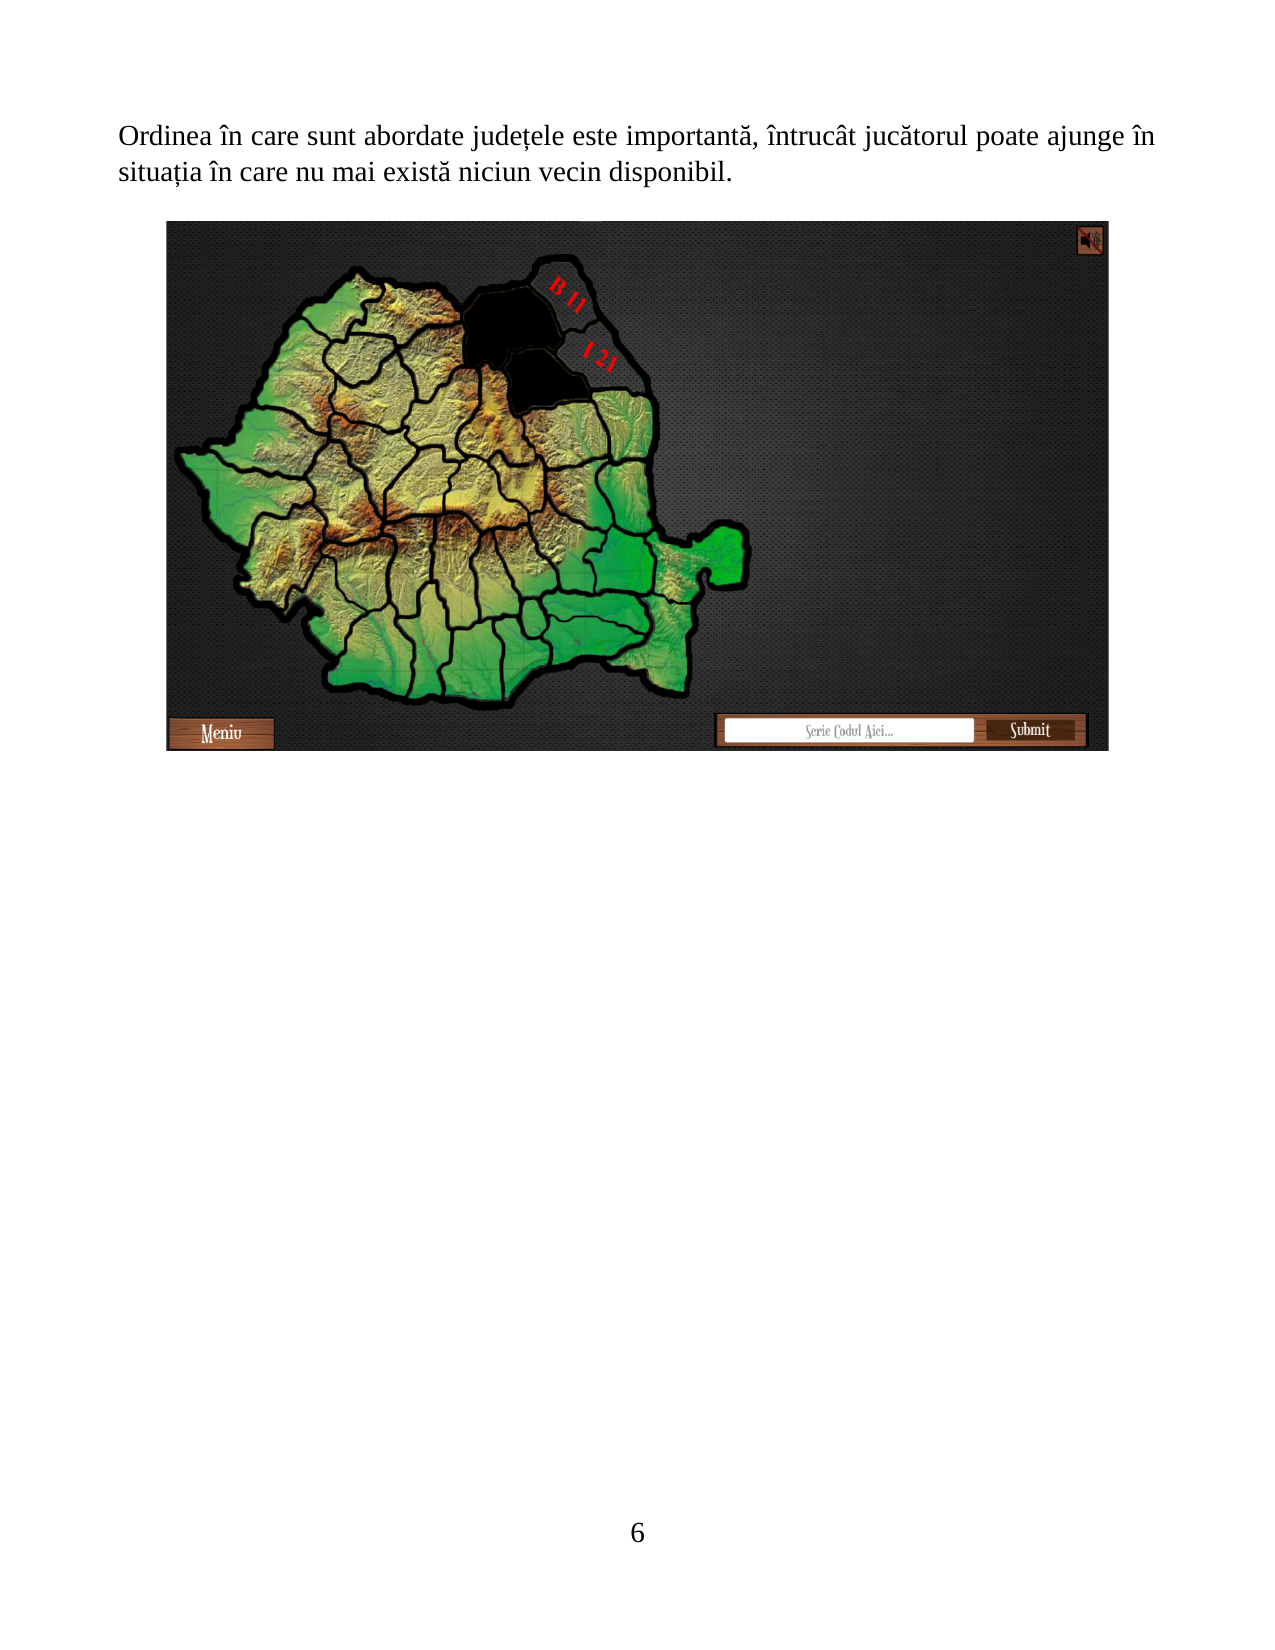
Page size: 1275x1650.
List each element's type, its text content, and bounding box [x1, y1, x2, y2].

picture [165, 221, 1109, 750]
text Ordinea în care sunt abordate județele este importantă, întrucât jucătorul poate ajunge în situația în care nu mai există niciun vecin disponibil. [118, 118, 1157, 188]
